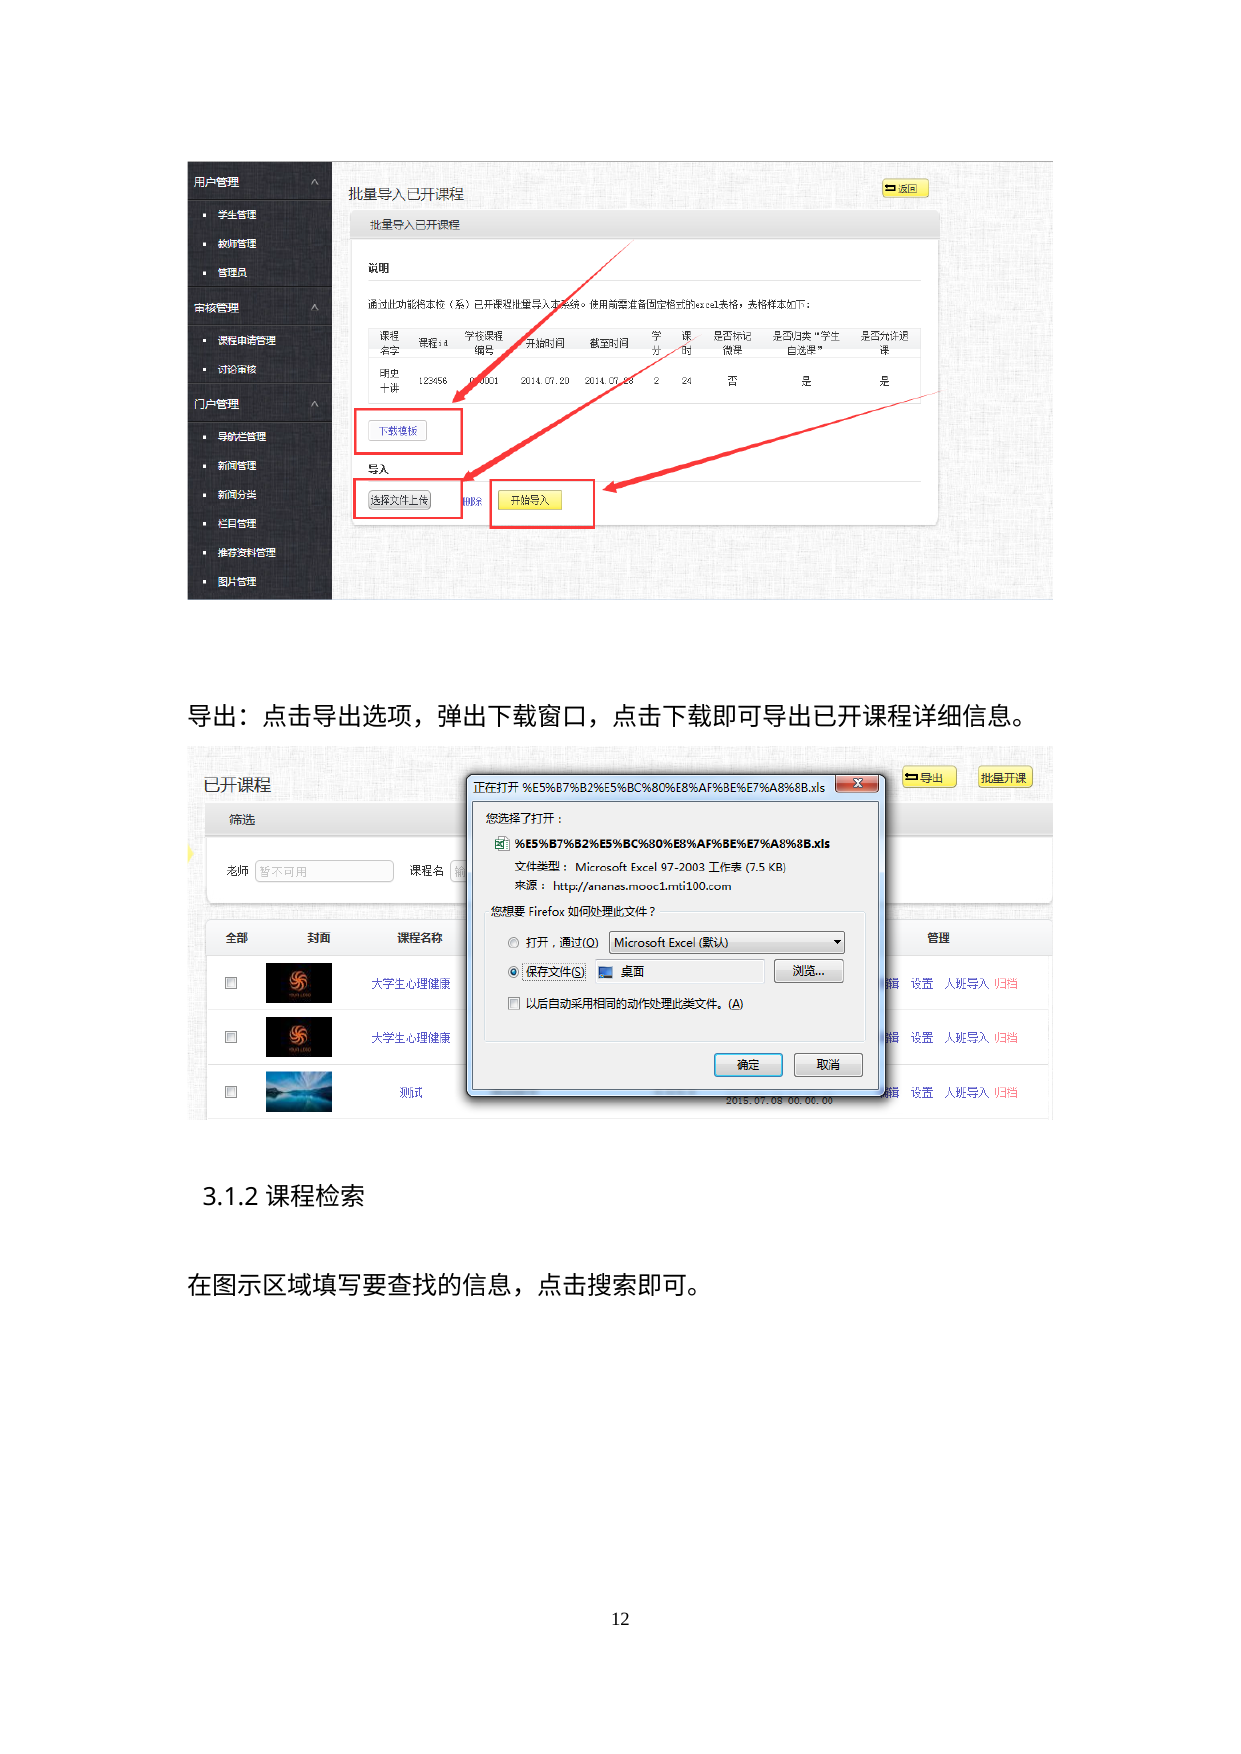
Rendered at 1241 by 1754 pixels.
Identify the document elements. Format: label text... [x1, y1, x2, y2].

picture [187, 161, 1053, 600]
text 导出：点击导出选项，弹出下载窗口，点击下载即可导出已开课程详细信息。 [187, 682, 1053, 746]
picture [187, 746, 1053, 1120]
text 在图示区域填写要查找的信息，点击搜索即可。 [187, 1251, 1053, 1316]
subtitle 3.1.2 课程检索 [202, 1162, 1053, 1227]
